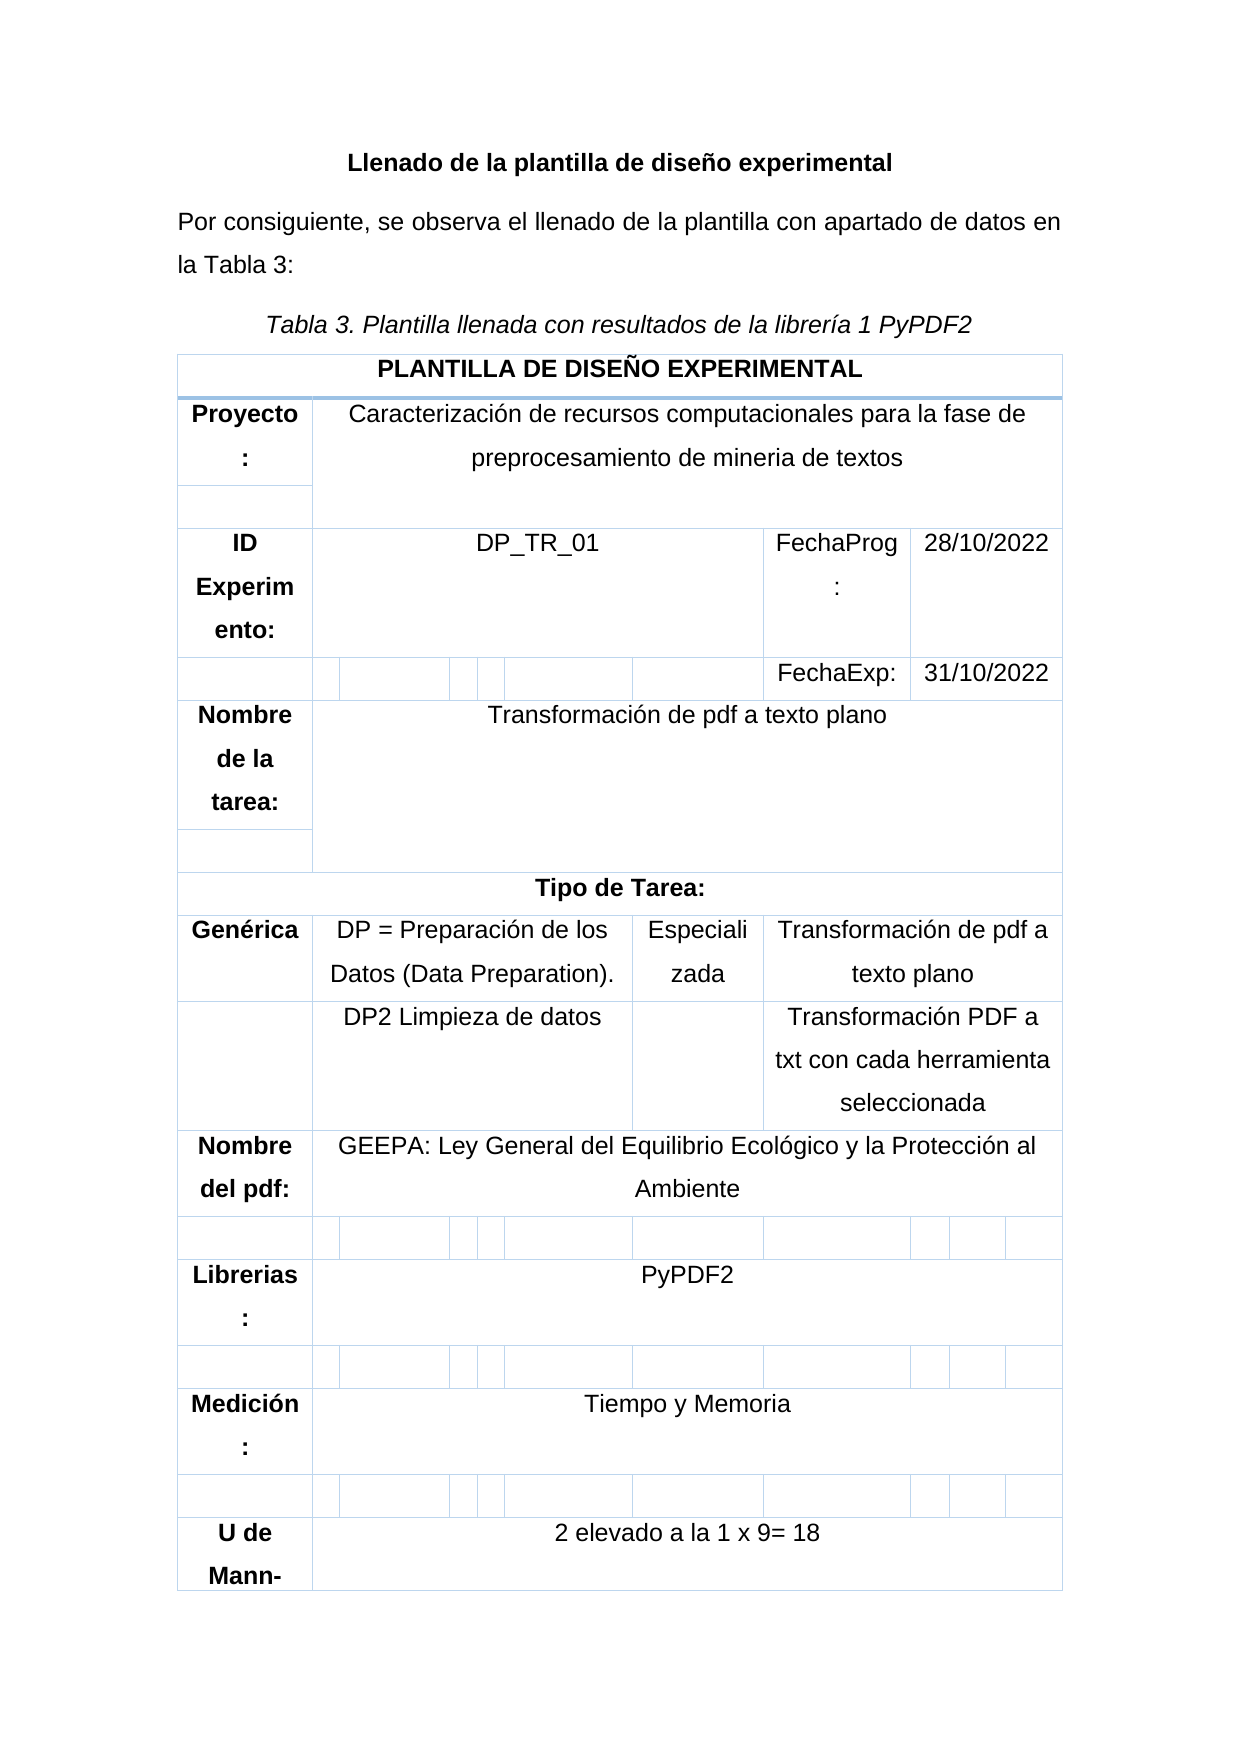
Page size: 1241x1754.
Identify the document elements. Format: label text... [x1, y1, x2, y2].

table_cell [340, 1217, 449, 1259]
table_cell [478, 658, 504, 699]
table_cell [950, 1346, 1005, 1388]
table_cell [911, 1475, 949, 1517]
table_cell [313, 658, 339, 699]
table_cell [911, 1346, 949, 1388]
table_cell [178, 658, 312, 699]
table_cell [633, 1217, 763, 1259]
table_cell [633, 658, 763, 699]
table_cell PyPDF2 [313, 1260, 1062, 1345]
table_cell [505, 1346, 632, 1388]
text Por consiguiente, se observa el llenado de la plantilla con apartado de datos en la Tabla 3: [177, 207, 1063, 279]
table_cell Transformación de pdf a texto plano [313, 701, 1062, 872]
table_cell [340, 1475, 449, 1517]
table_cell [450, 1346, 477, 1388]
table_cell [313, 1346, 339, 1388]
table_cell [178, 486, 312, 527]
table_cell 31/10/2022 [911, 658, 1062, 699]
text Llenado de la plantilla de diseño experimental [177, 148, 1063, 176]
table_cell Nombre del pdf: [178, 1131, 312, 1216]
table_cell [178, 830, 312, 872]
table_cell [313, 1518, 1062, 1589]
table_cell [764, 1346, 910, 1388]
table_cell [505, 1475, 632, 1517]
table_cell Tipo de Tarea: [178, 873, 1062, 914]
table_cell [1006, 1346, 1062, 1388]
table_cell [764, 1475, 910, 1517]
table_cell [178, 1217, 312, 1259]
table_cell FechaExp: [764, 658, 910, 699]
table_cell [478, 1475, 504, 1517]
table_cell [450, 1475, 477, 1517]
table_cell [478, 1346, 504, 1388]
text Tabla 3. Plantilla llenada con resultados de la librería 1 PyPDF2 [177, 310, 1063, 339]
table_cell [178, 1475, 312, 1517]
table_cell [313, 1217, 339, 1259]
table_cell [764, 1217, 910, 1259]
table_cell FechaProg: [764, 529, 910, 657]
table_cell ID Experimento: [178, 529, 312, 657]
table_cell [633, 1002, 763, 1130]
table_cell [505, 1217, 632, 1259]
table_cell [178, 1346, 312, 1388]
table_cell [450, 658, 477, 699]
table_cell Proyecto: [178, 400, 312, 484]
table_cell [911, 1217, 949, 1259]
table_cell [478, 1217, 504, 1259]
table_cell [450, 1217, 477, 1259]
table_cell Transformación PDF a txt con cada herramienta seleccionada [764, 1002, 1062, 1130]
table_cell Especializada [633, 916, 763, 1001]
table_cell [1006, 1475, 1062, 1517]
table_cell [340, 1346, 449, 1388]
table_cell 28/10/2022 [911, 529, 1062, 657]
table_cell DP2 Limpieza de datos [313, 1002, 632, 1130]
table_cell Librerias: [178, 1260, 312, 1345]
table_cell [340, 658, 449, 699]
table_cell [950, 1475, 1005, 1517]
table_cell Medición: [178, 1389, 312, 1474]
table_cell Caracterización de recursos computacionales para la fase de preprocesamiento de mineria de textos [313, 400, 1062, 527]
table_header PLANTILLA DE DISEÑO EXPERIMENTAL [178, 355, 1062, 396]
table_cell [950, 1217, 1005, 1259]
table_cell [313, 1475, 339, 1517]
table_cell [633, 1346, 763, 1388]
table_cell Genérica [178, 916, 312, 1001]
table_cell U de Mann-Whitney: [178, 1518, 312, 1589]
table_cell [505, 658, 632, 699]
table_cell [633, 1475, 763, 1517]
table_cell Tiempo y Memoria [313, 1389, 1062, 1474]
table_cell GEEPA: Ley General del Equilibrio Ecológico y la Protección al Ambiente [313, 1131, 1062, 1216]
table_cell DP_TR_01 [313, 529, 763, 657]
table_cell Nombre de la tarea: [178, 701, 312, 829]
table_cell [1006, 1217, 1062, 1259]
table_cell DP = Preparación de los Datos (Data Preparation). [313, 916, 632, 1001]
table_cell Transformación de pdf a texto plano [764, 916, 1062, 1001]
table_cell [178, 1002, 312, 1130]
